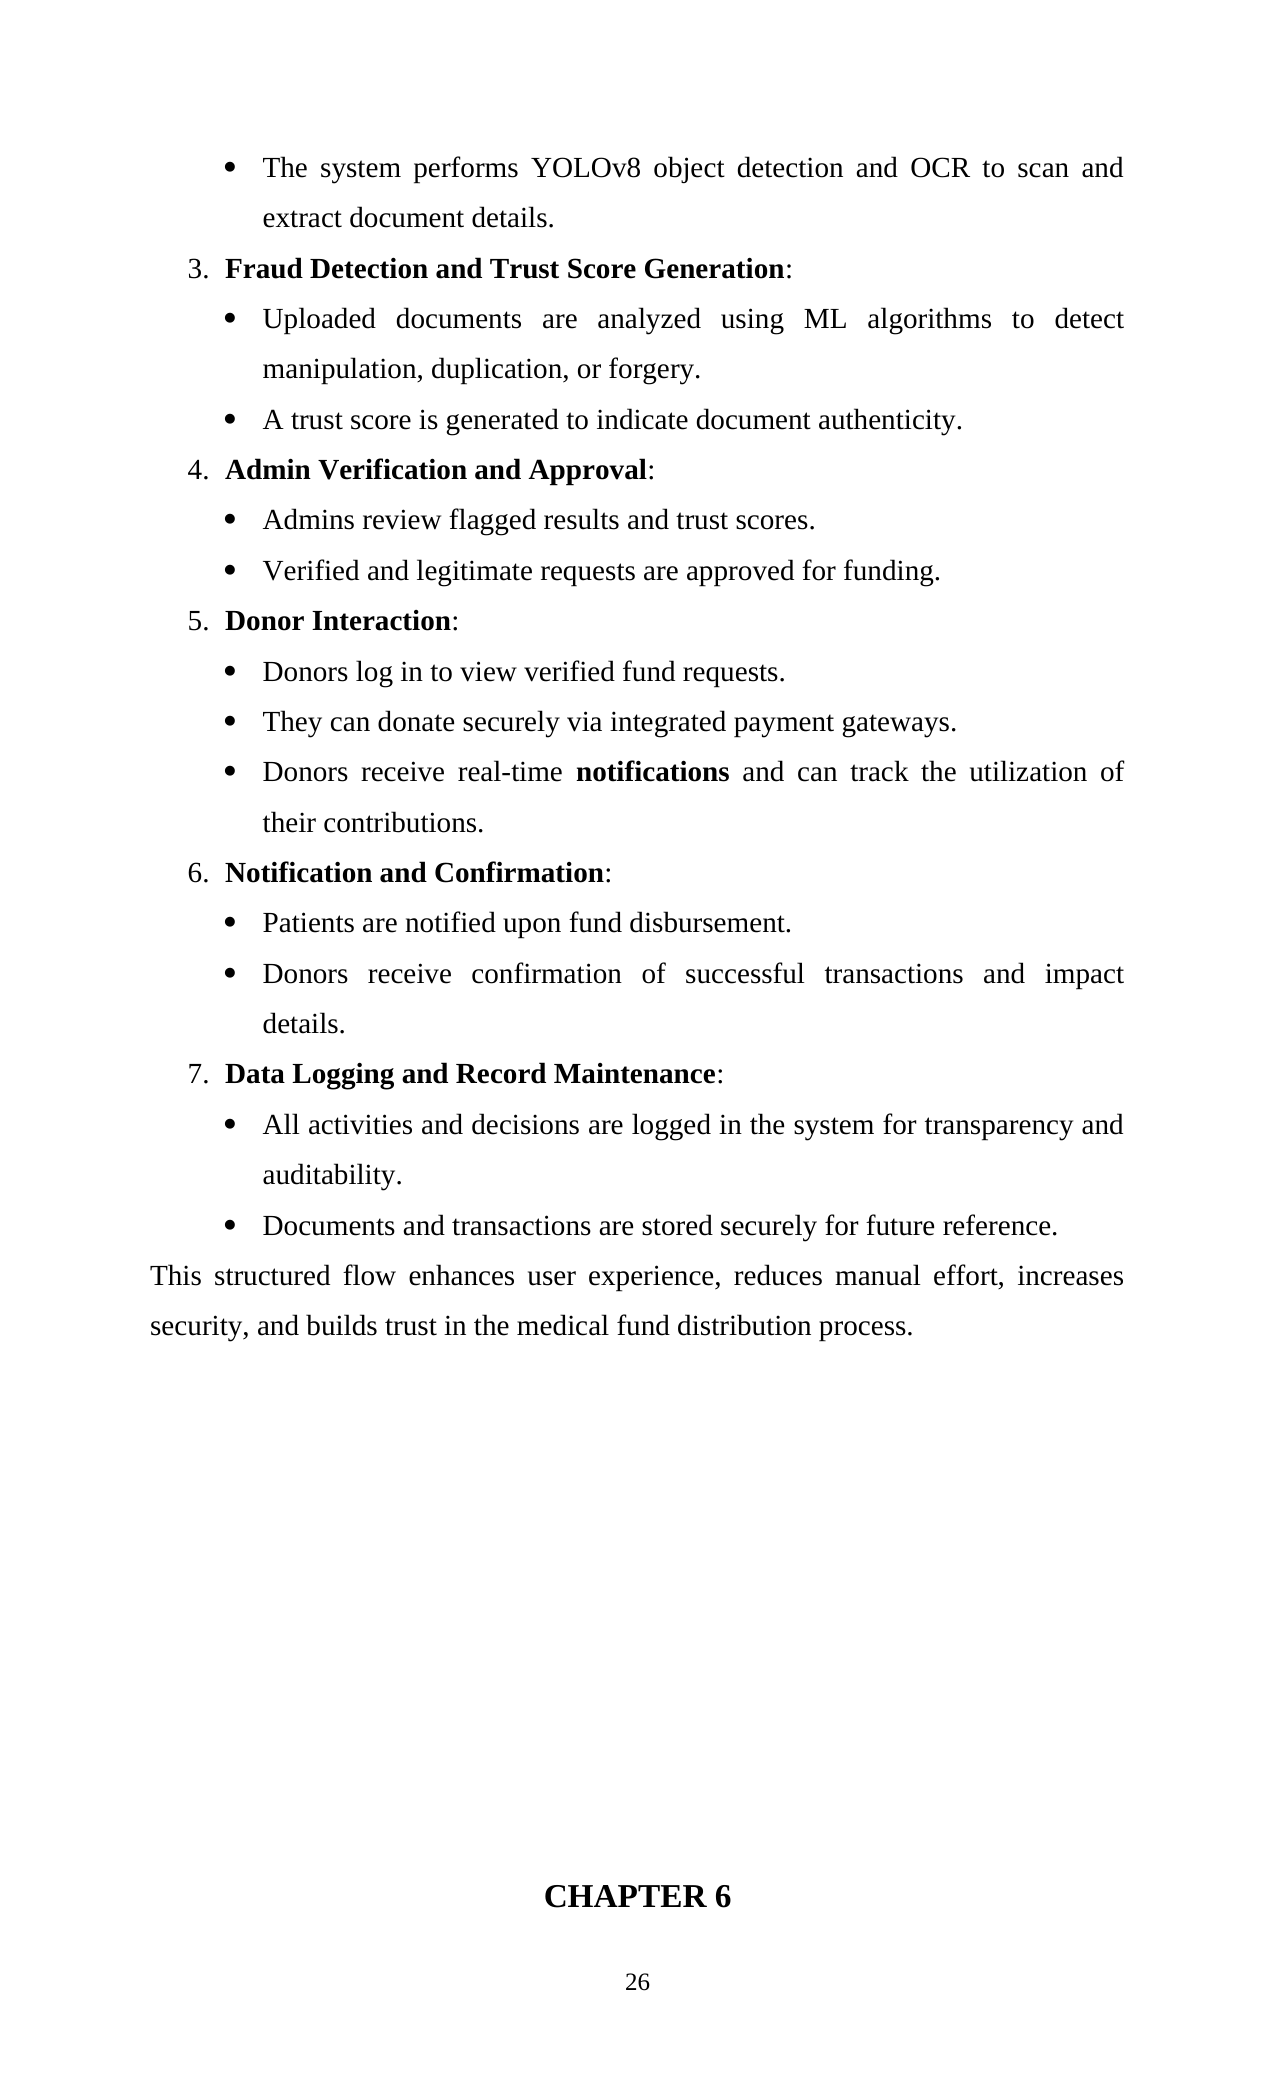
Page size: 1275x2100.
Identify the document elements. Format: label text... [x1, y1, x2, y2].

list A trust score is generated to indicate document authenticity. [225, 402, 1125, 435]
list All activities and decisions are logged in the system for transparency and auditability. [225, 1107, 1125, 1191]
list Documents and transactions are stored securely for future reference. [225, 1208, 1125, 1241]
text CHAPTER 6 [150, 1876, 1125, 1914]
list Donors log in to view verified fund requests. [225, 654, 1125, 687]
list Donor Interaction: [187, 603, 1125, 637]
list Notification and Confirmation: [187, 855, 1125, 889]
list Patients are notified upon fund disbursement. [225, 906, 1125, 939]
list Fraud Detection and Trust Score Generation: [187, 251, 1125, 284]
list Admin Verification and Approval: [187, 452, 1125, 486]
list Donors receive confirmation of successful transactions and impact details. [225, 956, 1125, 1040]
list Admins review flagged results and trust scores. [225, 502, 1125, 536]
text This structured flow enhances user experience, reduces manual effort, increases security, and builds trust in the medical fund distribution process. [150, 1258, 1125, 1342]
list The system performs YOLOv8 object detection and OCR to scan and extract document details. [225, 150, 1125, 234]
list Uploaded documents are analyzed using ML algorithms to detect manipulation, duplication, or forgery. [225, 301, 1125, 385]
list Verified and legitimate requests are approved for funding. [225, 553, 1125, 587]
list They can donate securely via integrated payment gateways. [225, 704, 1125, 738]
list Donors receive real-time notifications and can track the utilization of their contributions. [225, 754, 1125, 838]
list Data Logging and Record Maintenance: [187, 1057, 1125, 1090]
